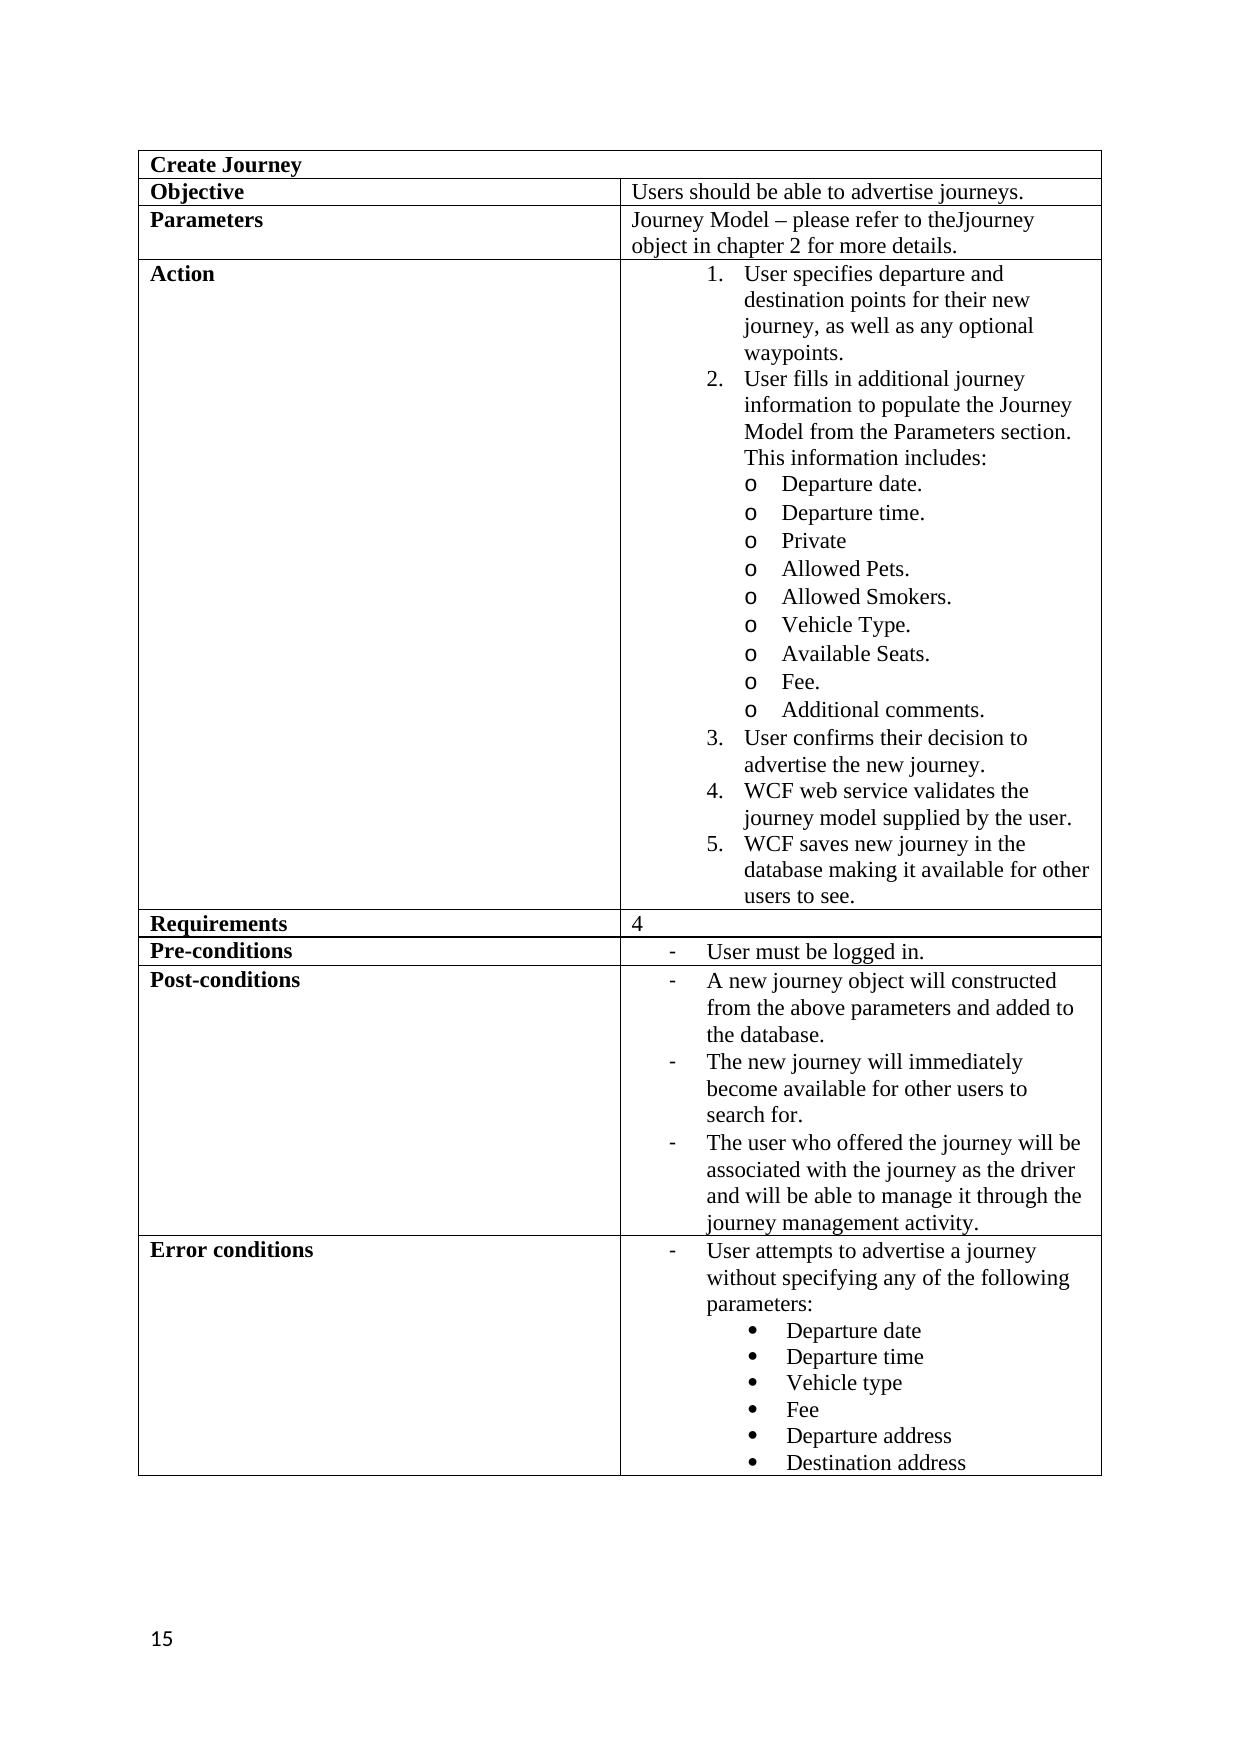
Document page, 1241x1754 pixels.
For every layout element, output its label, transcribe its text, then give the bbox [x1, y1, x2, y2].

table_cell A new journey object will constructed from the above parameters and added to the database. The new journey will immediately become available for other users to search for. The user who offered the journey will be associated with the journey as the driver and will be able to manage it through the journey management activity. [621, 966, 1101, 1235]
table_cell User attempts to advertise a journey without specifying any of the following parameters: Departure date Departure time Vehicle type Fee Departure address Destination address [621, 1236, 1101, 1475]
table_cell Users should be able to advertise journeys. [621, 179, 1101, 205]
table_cell User must be logged in. [621, 938, 1101, 965]
table_cell Requirements [139, 910, 620, 936]
table_cell Action [139, 260, 620, 909]
table_cell Post-conditions [139, 966, 620, 1235]
table_header Create Journey [139, 151, 1101, 177]
table_cell Objective [139, 179, 620, 205]
table_cell 4 [621, 910, 1101, 936]
table_cell Pre-conditions [139, 938, 620, 965]
table_cell User specifies departure and destination points for their new journey, as well as any optional waypoints. User fills in additional journey information to populate the Journey Model from the Parameters section. This information includes: Departure date. Departure time. Private Allowed Pets. Allowed Smokers. Vehicle Type. Available Seats. Fee. Additional comments. User confirms their decision to advertise the new journey. WCF web service validates the journey model supplied by the user. WCF saves new journey in the database making it available for other users to see. [621, 260, 1101, 909]
table_cell Journey Model – please refer to theJjourney object in chapter 2 for more details. [621, 206, 1101, 258]
table_cell Error conditions [139, 1236, 620, 1475]
table_cell Parameters [139, 206, 620, 258]
